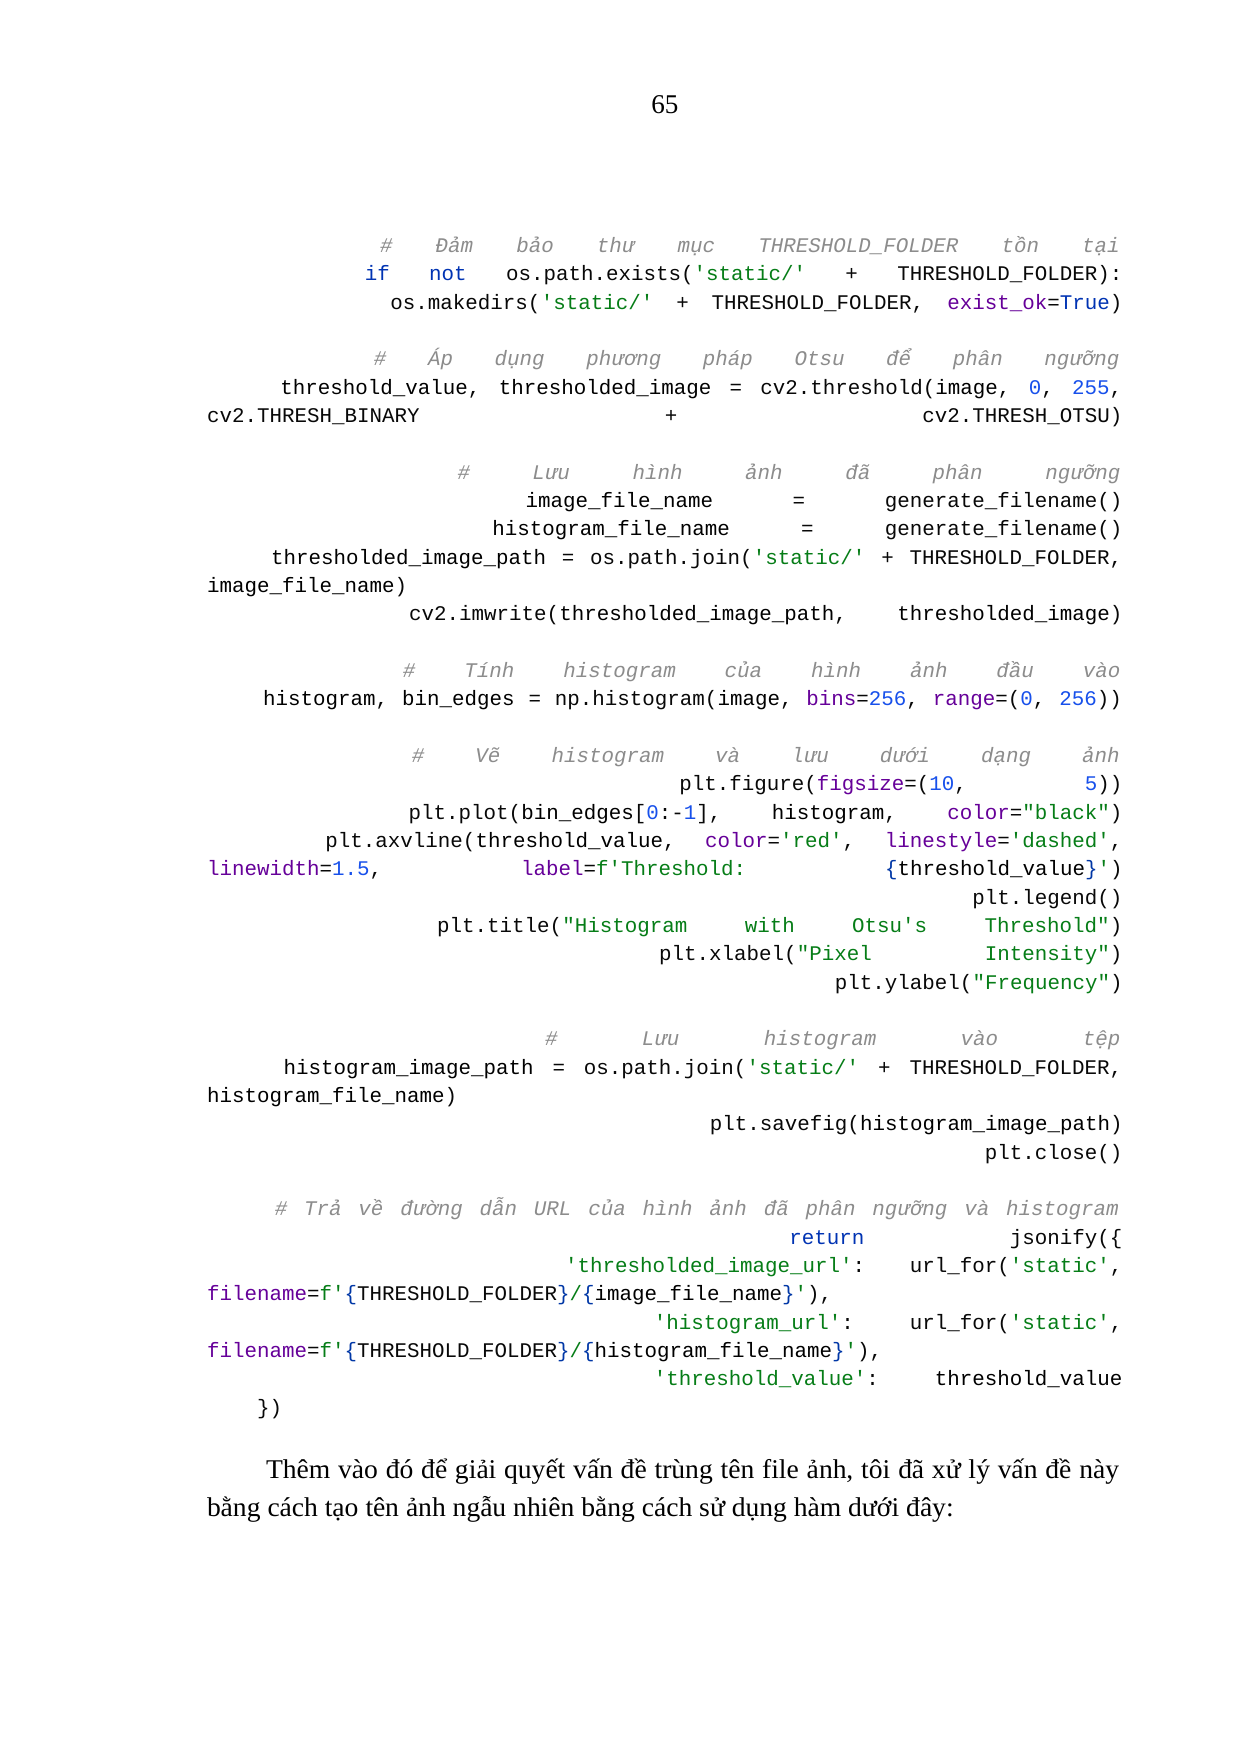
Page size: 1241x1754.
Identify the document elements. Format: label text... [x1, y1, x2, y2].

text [207, 207, 1122, 1420]
text Thêm vào đó để giải quyết vấn đề trùng tên file ảnh, tôi đã xử lý vấn đề này bằng cách tạo tên ảnh ngẫu nhiên bằng cách sử dụng hàm dưới đây: [207, 1453, 1122, 1522]
